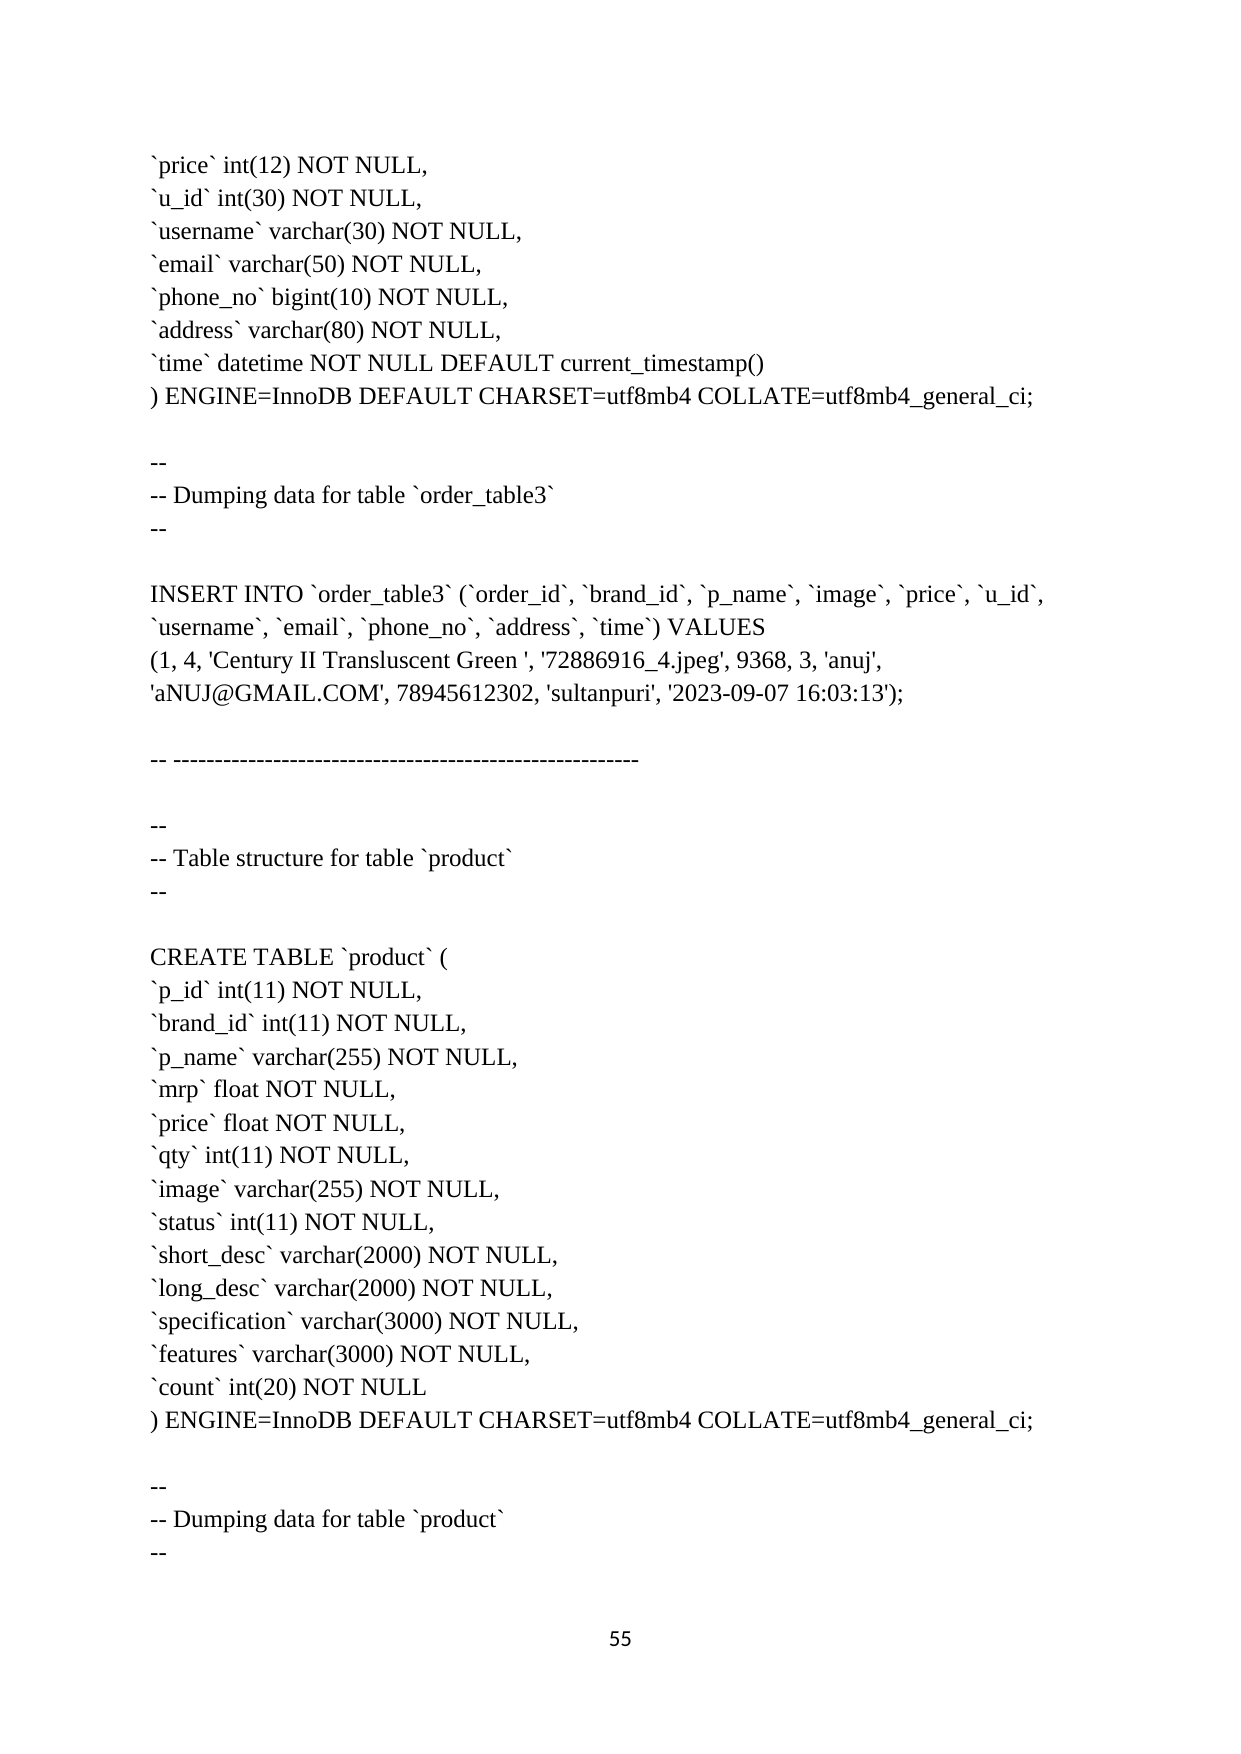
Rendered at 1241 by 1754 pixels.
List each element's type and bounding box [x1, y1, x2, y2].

text [150, 150, 1090, 1599]
